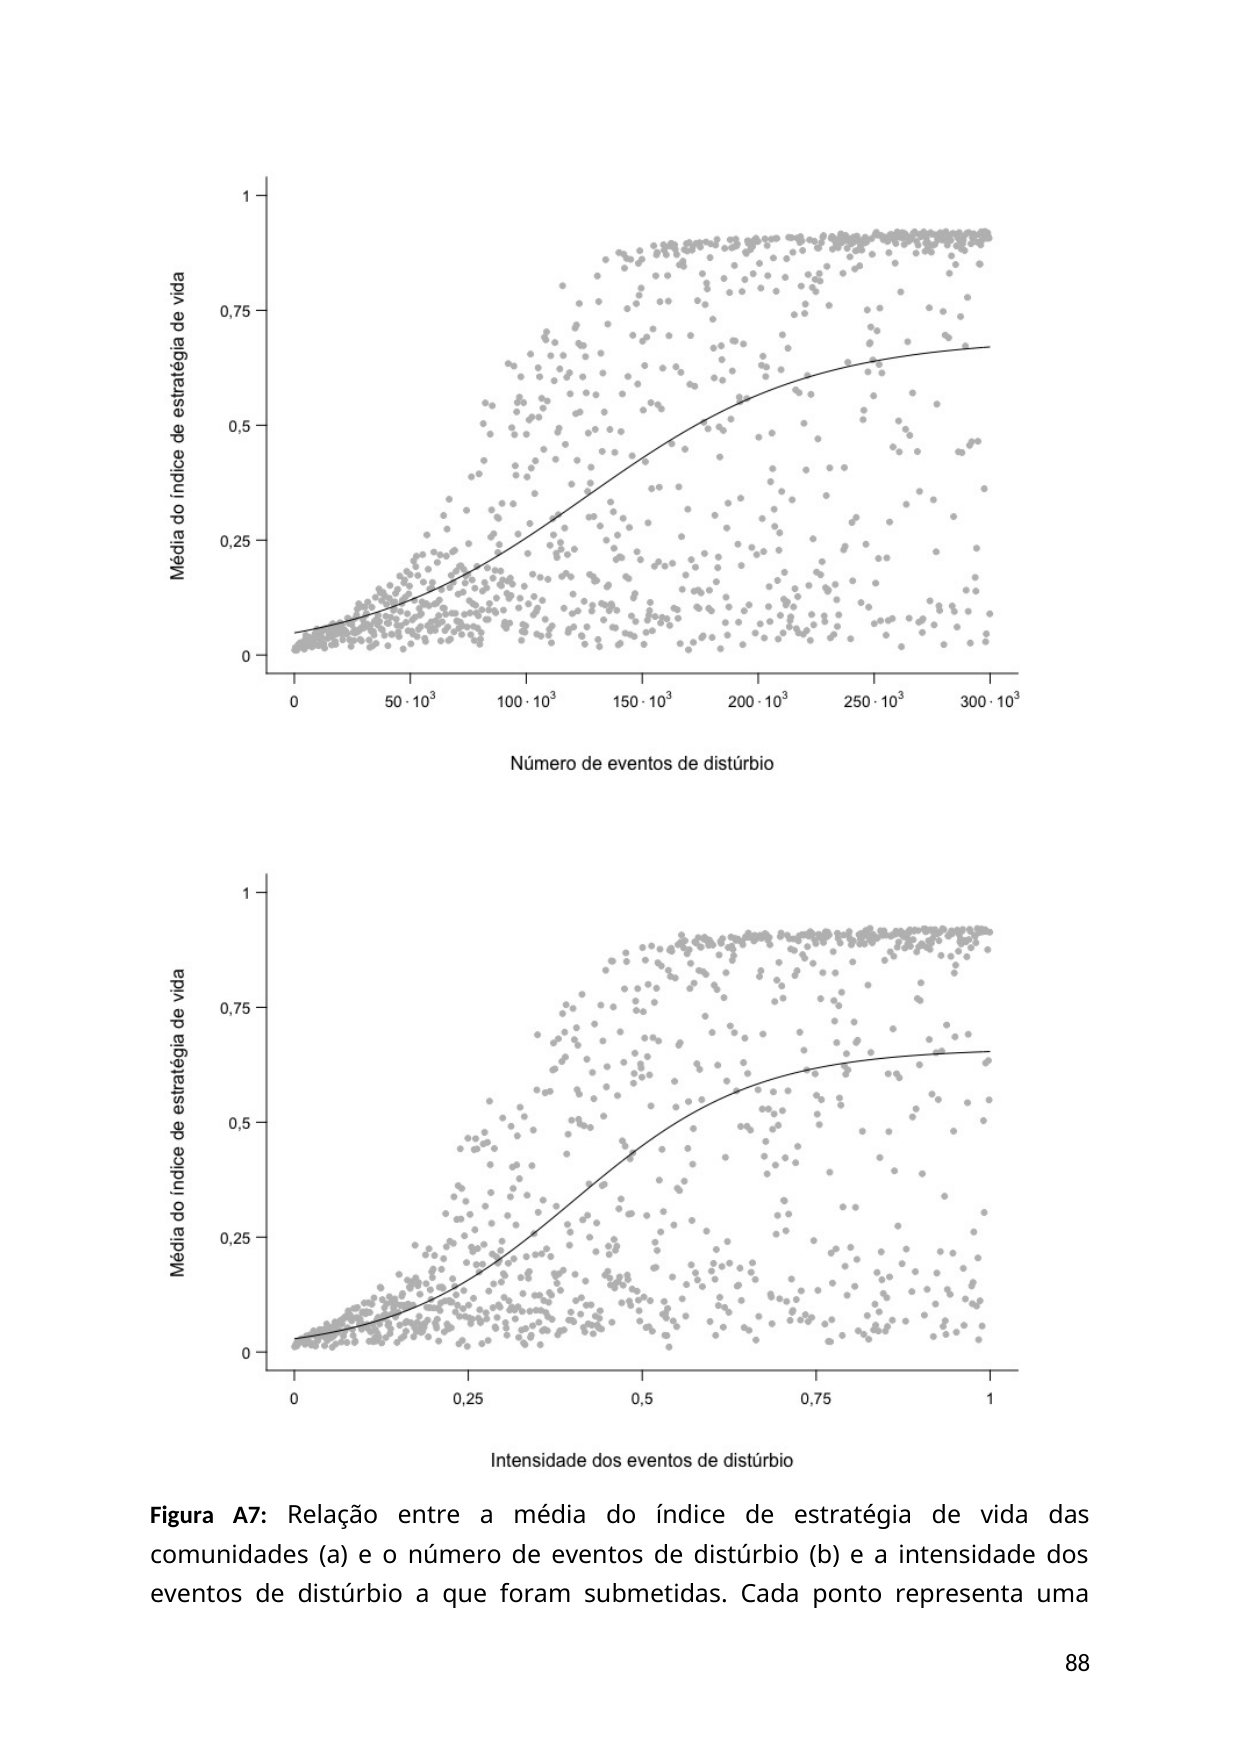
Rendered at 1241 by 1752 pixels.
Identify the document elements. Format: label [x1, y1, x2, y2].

text [150, 1497, 1090, 1609]
picture [155, 88, 1085, 1482]
